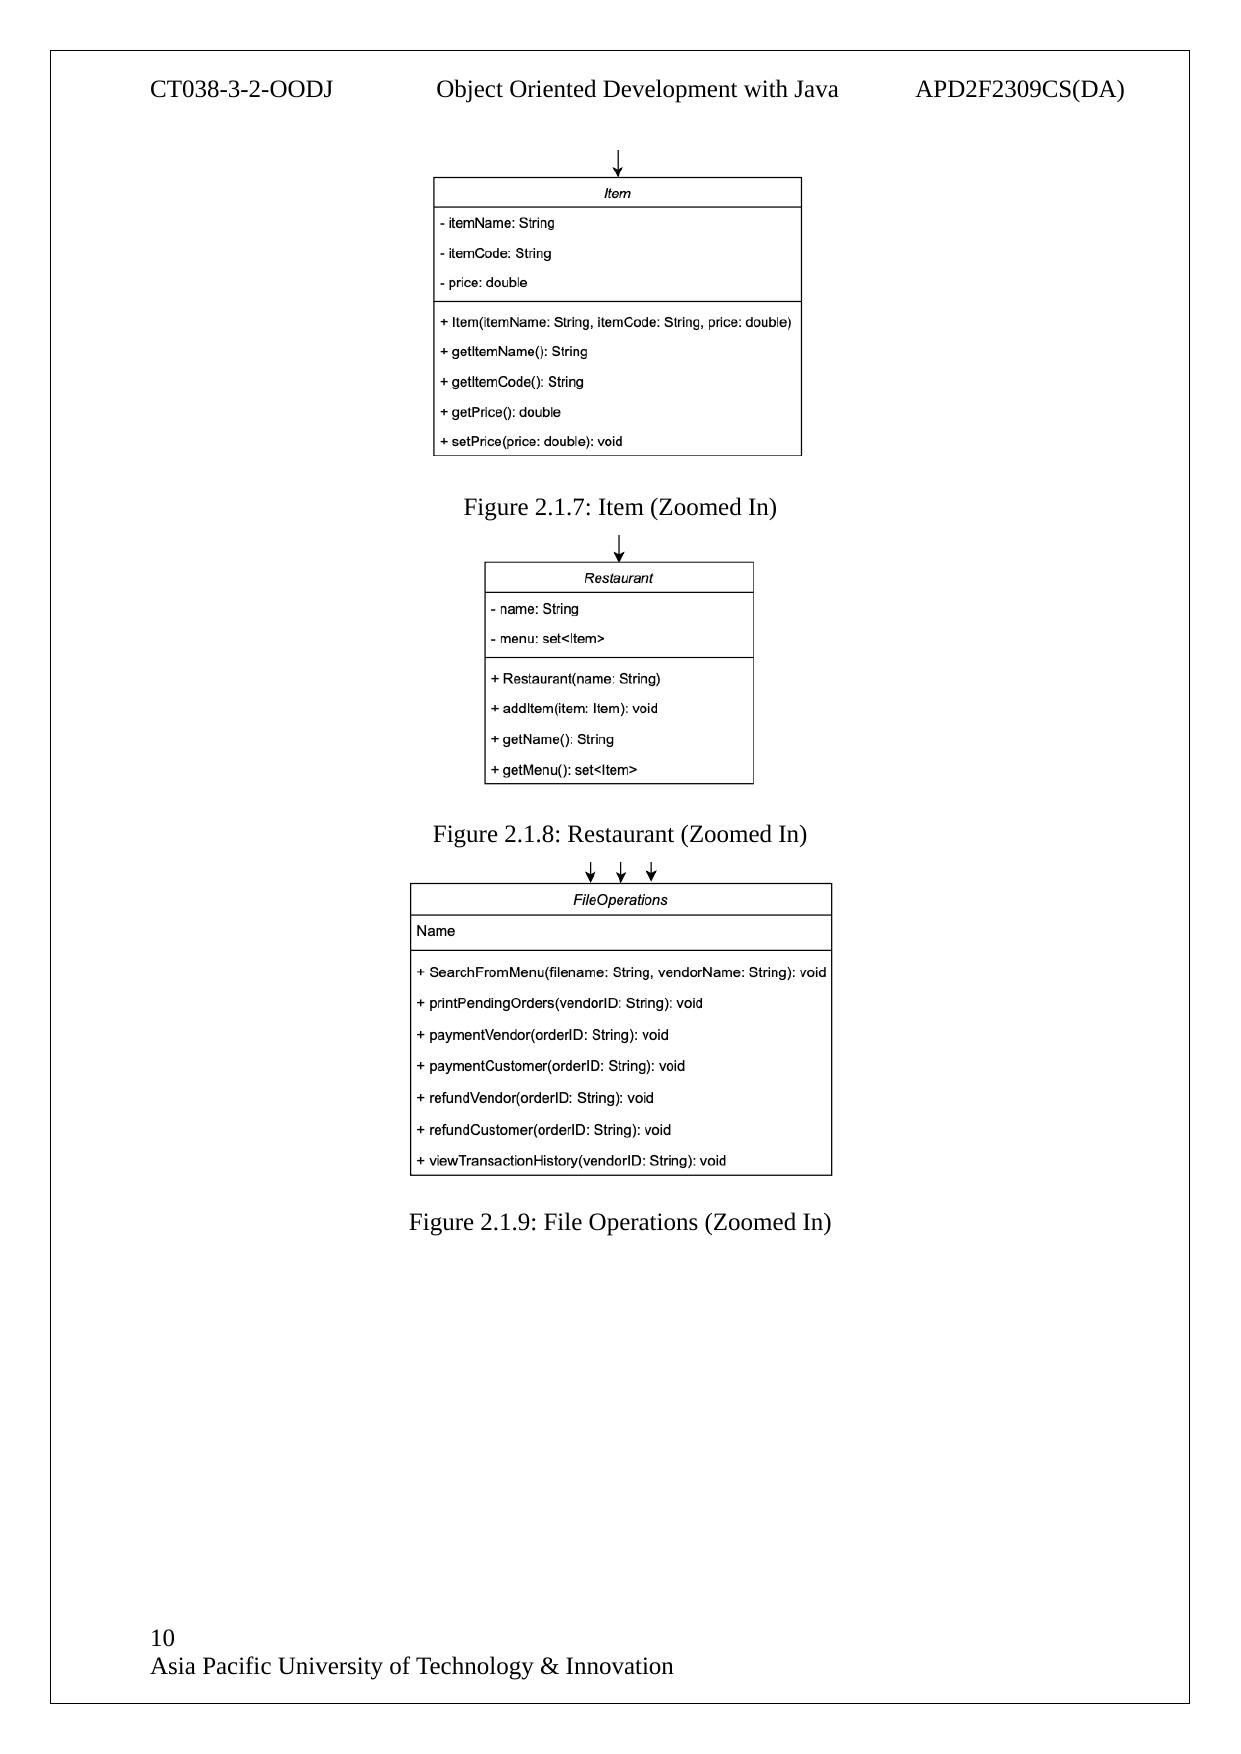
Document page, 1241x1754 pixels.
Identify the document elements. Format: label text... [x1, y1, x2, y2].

text Figure 2.1.9: File Operations (Zoomed In) [150, 1207, 1090, 1235]
text Figure 2.1.7: Item (Zoomed In) [150, 492, 1090, 521]
picture [460, 535, 780, 805]
picture [418, 150, 822, 478]
text Figure 2.1.8: Restaurant (Zoomed In) [150, 819, 1090, 848]
picture [387, 862, 853, 1193]
